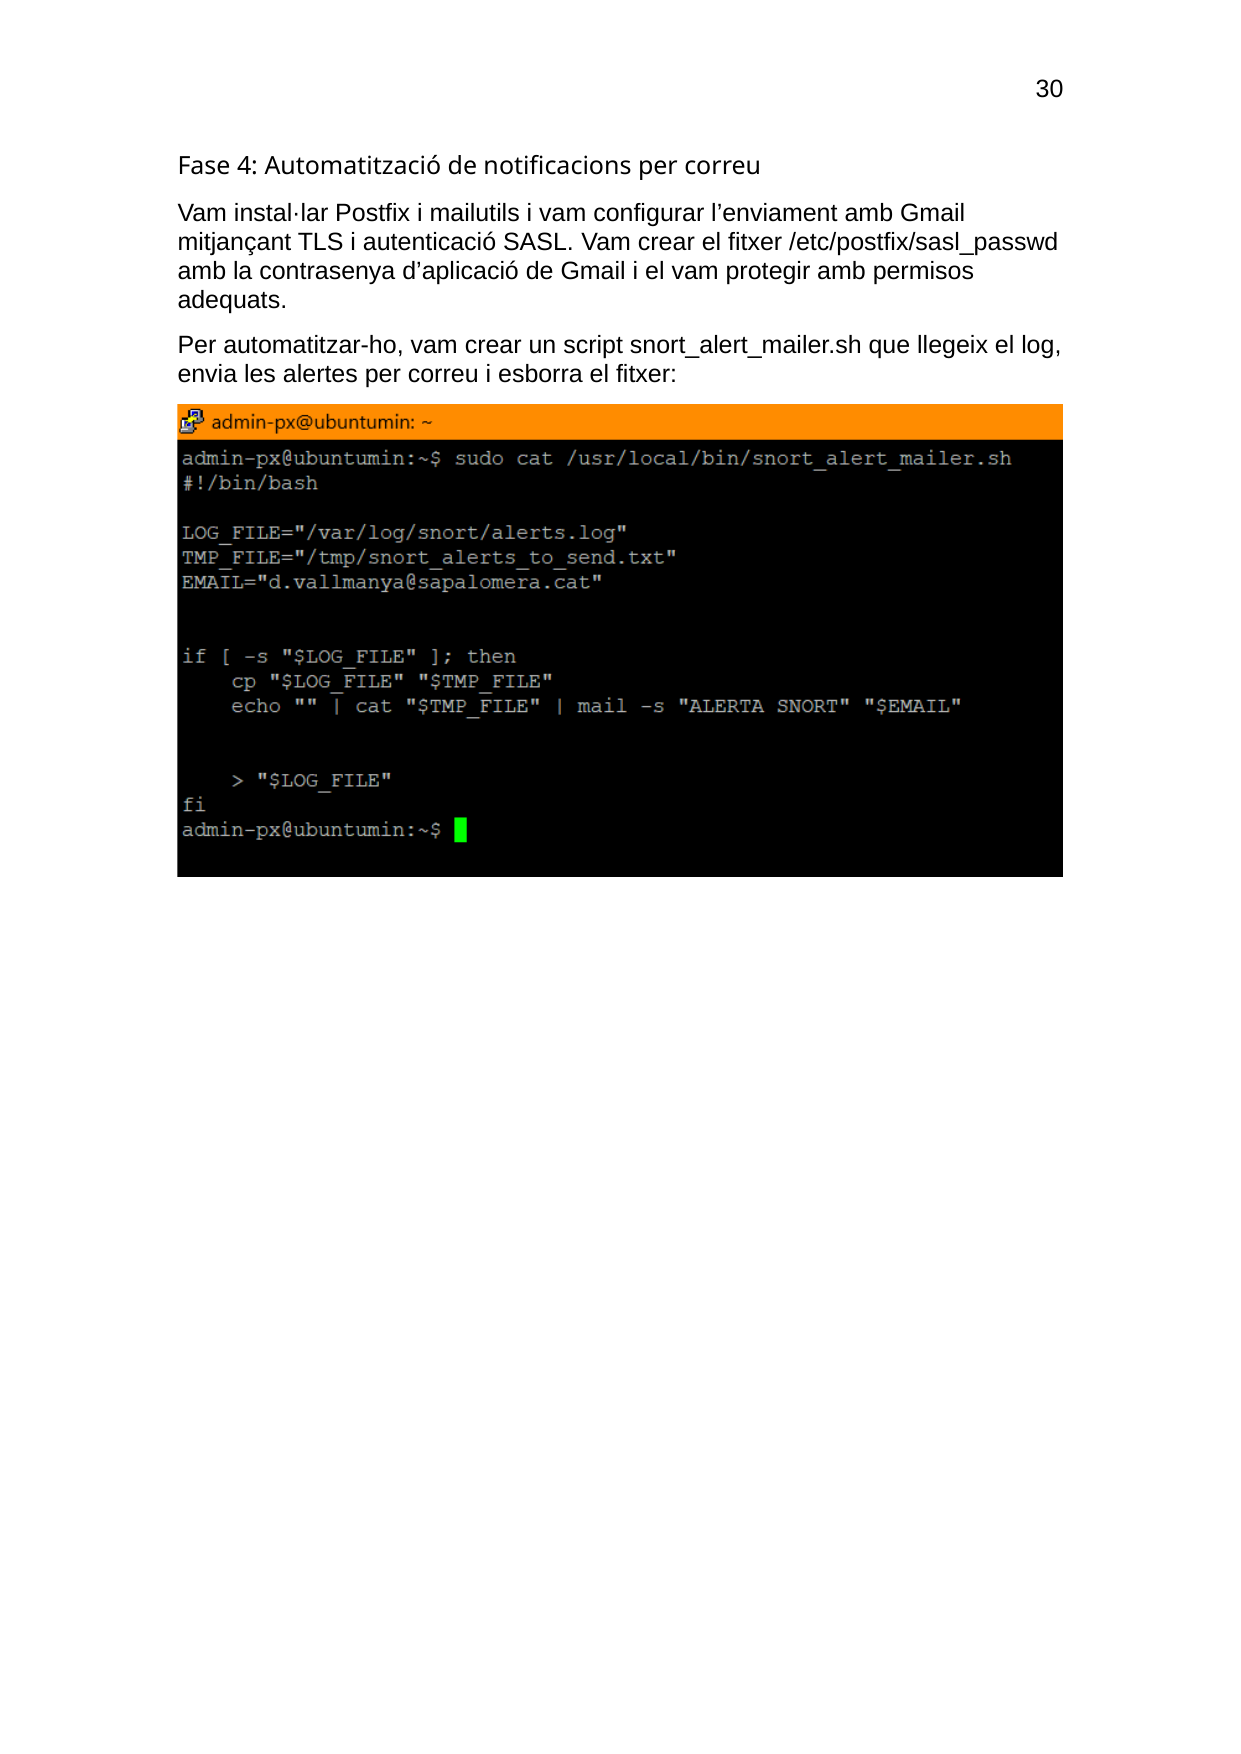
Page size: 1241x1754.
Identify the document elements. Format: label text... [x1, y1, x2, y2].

text Fase 4: Automatització de notificacions per correu [177, 148, 1063, 182]
text Per automatitzar-ho, vam crear un script snort_alert_mailer.sh que llegeix el log, envia les alertes per correu i esborra el fitxer: [177, 330, 1063, 388]
text Vam instal·lar Postfix i mailutils i vam configurar l’enviament amb Gmail mitjançant TLS i autenticació SASL. Vam crear el fitxer /etc/postfix/sasl_passwd amb la contrasenya d’aplicació de Gmail i el vam protegir amb permisos adequats. [177, 198, 1063, 313]
picture [177, 404, 1063, 877]
